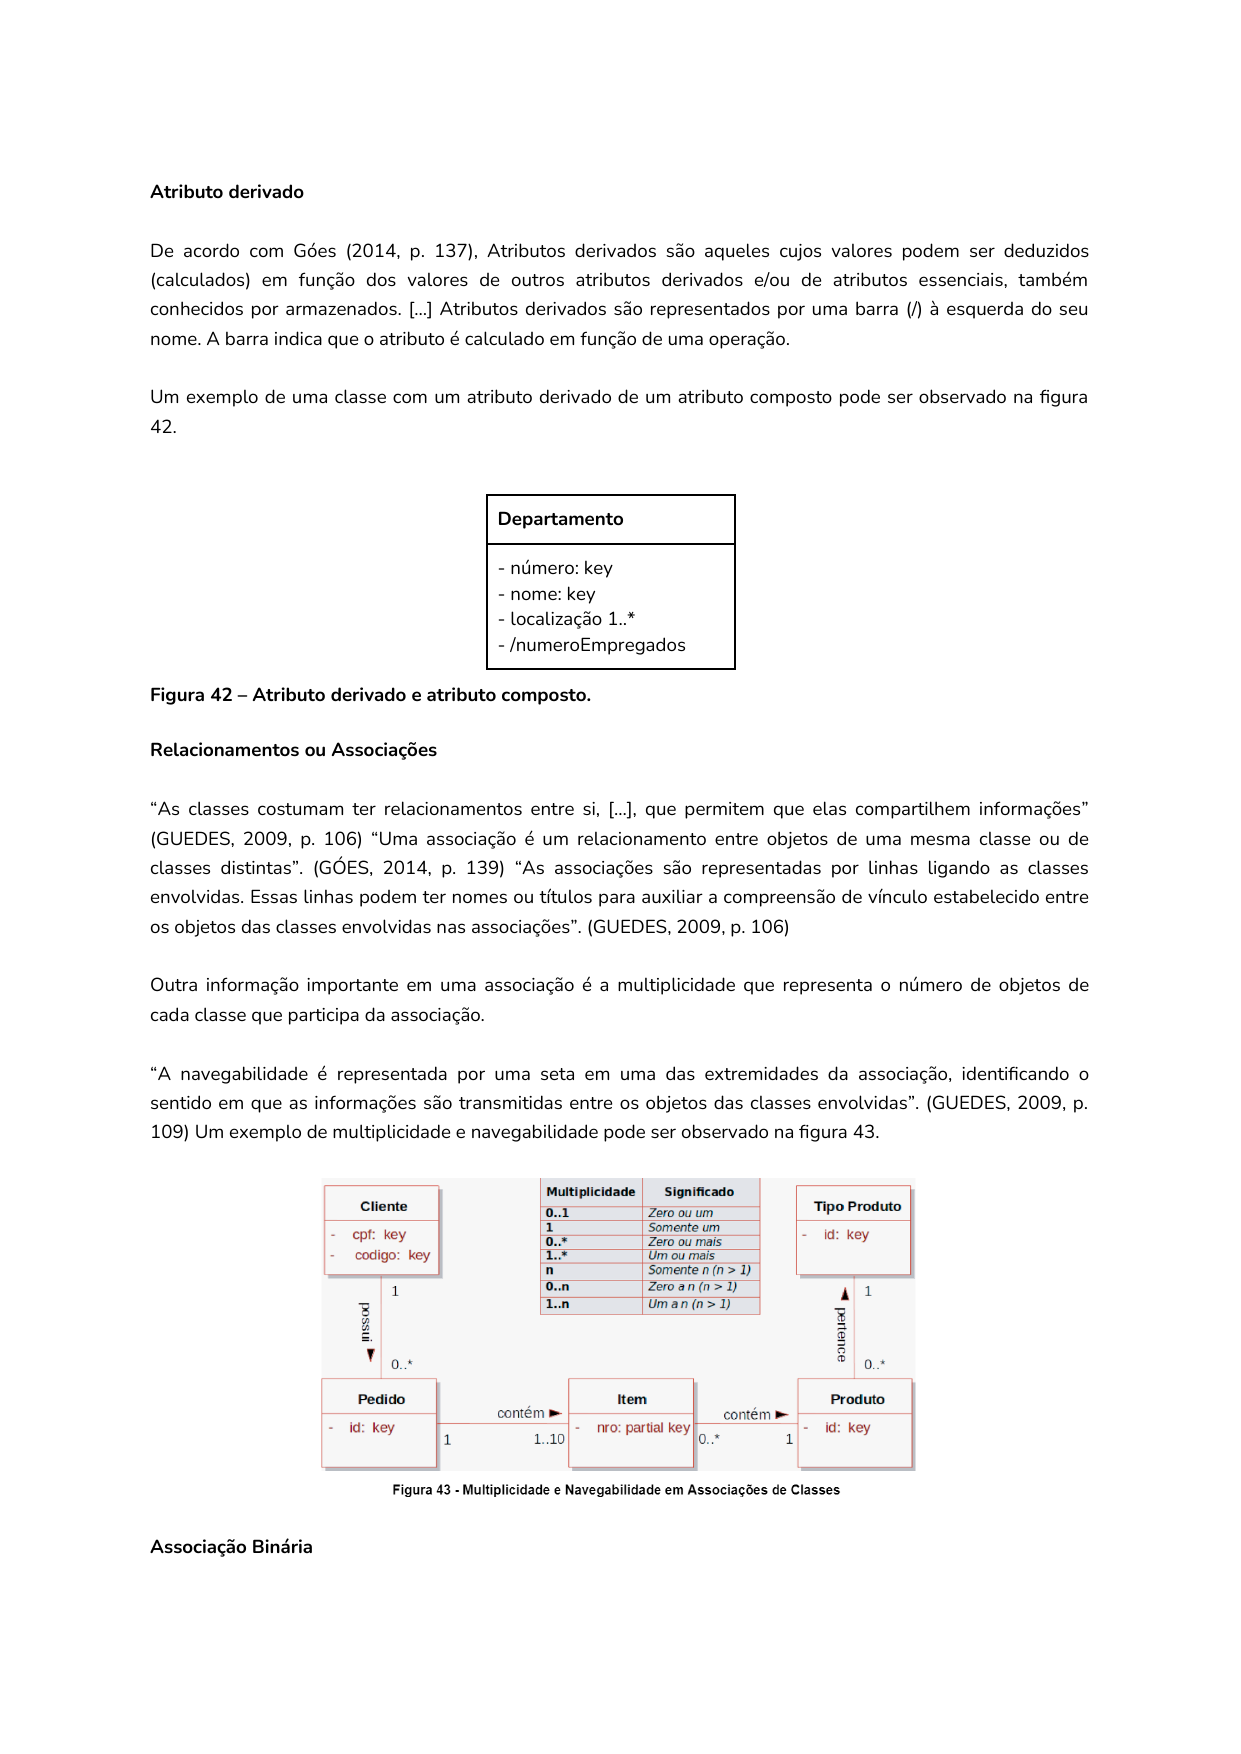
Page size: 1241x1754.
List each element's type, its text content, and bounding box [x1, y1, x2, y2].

text De acordo com Góes (2014, p. 137), Atributos derivados são aqueles cujos valores podem ser deduzidos (calculados) em função dos valores de outros atributos derivados e/ou de atributos essenciais, também conhecidos por armazenados. [...] Atributos derivados são representados por uma barra (/) à esquerda do seu nome. A barra indica que o atributo é calculado em função de uma operação. [150, 238, 1090, 352]
text “As classes costumam ter relacionamentos entre si, [...], que permitem que elas compartilhem informações” (GUEDES, 2009, p. 106) “Uma associação é um relacionamento entre objetos de uma mesma classe ou de classes distintas”. (GÓES, 2014, p. 139) “As associações são representadas por linhas ligando as classes envolvidas. Essas linhas podem ter nomes ou títulos para auxiliar a compreensão de vínculo estabelecido entre os objetos das classes envolvidas nas associações”. (GUEDES, 2009, p. 106) [150, 797, 1090, 940]
subtitle Associação Binária [150, 1534, 1090, 1560]
table_header Departamento [488, 496, 734, 543]
table_cell - número: key - nome: key - localização 1..* - /numeroEmpregados [488, 545, 734, 668]
picture [318, 1178, 923, 1502]
subtitle Relacionamentos ou Associações [150, 738, 1090, 763]
text Figura 42 – Atributo derivado e atributo composto. [150, 683, 1090, 708]
text Outra informação importante em uma associação é a multiplicidade que representa o número de objetos de cada classe que participa da associação. [150, 973, 1090, 1028]
text Um exemplo de uma classe com um atributo derivado de um atributo composto pode ser observado na figura 42. [150, 385, 1090, 440]
subtitle Atributo derivado [150, 179, 1090, 205]
text “A navegabilidade é representada por uma seta em uma das extremidades da associação, identificando o sentido em que as informações são transmitidas entre os objetos das classes envolvidas”. (GUEDES, 2009, p. 109) Um exemplo de multiplicidade e navegabilidade pode ser observado na figura 43. [150, 1061, 1090, 1145]
